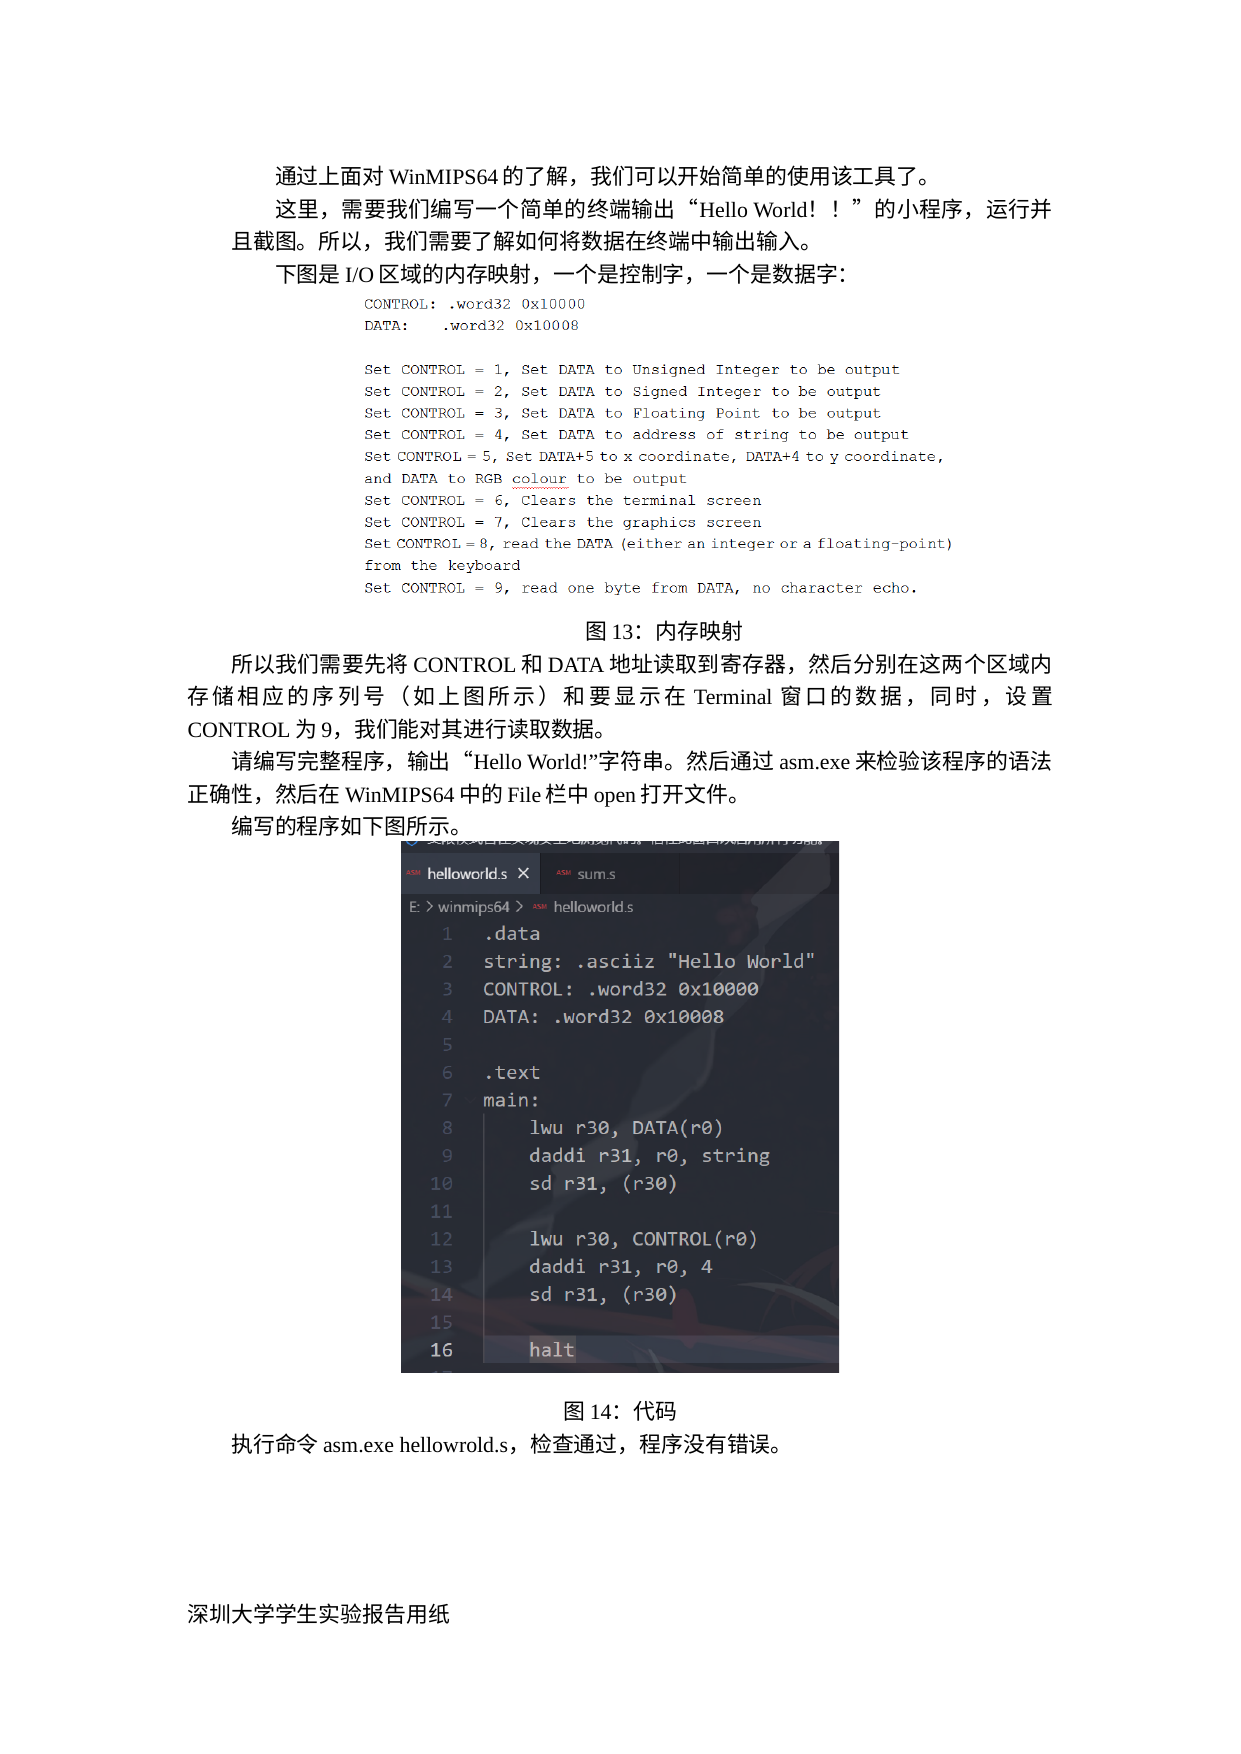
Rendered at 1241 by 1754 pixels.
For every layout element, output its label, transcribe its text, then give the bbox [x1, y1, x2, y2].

text 这里，需要我们编写一个简单的终端输出“Hello World！！”的小程序，运行并且截图。所以，我们需要了解如何将数据在终端中输出输入。 [231, 191, 1053, 256]
text 通过上面对WinMIPS64的了解，我们可以开始简单的使用该工具了。 [231, 159, 1053, 191]
text 所以我们需要先将CONTROL和DATA地址读取到寄存器，然后分别在这两个区域内存储相应的序列号（如上图所示）和要显示在Terminal窗口的数据，同时，设置CONTROL为9，我们能对其进行读取数据。 [187, 646, 1053, 744]
text 请编写完整程序，输出“Hello World!”字符串。然后通过asm.exe来检验该程序的语法正确性，然后在WinMIPS64中的File栏中open打开文件。 [187, 744, 1053, 809]
picture [401, 841, 840, 1373]
text 图14：代码 [187, 1394, 1053, 1426]
text 下图是I/O区域的内存映射，一个是控制字，一个是数据字： [231, 256, 1053, 289]
picture [356, 288, 972, 606]
text 图13：内存映射 [231, 614, 1053, 646]
text 执行命令asm.exe hellowrold.s，检查通过，程序没有错误。 [187, 1426, 1053, 1459]
text 编写的程序如下图所示。 [187, 809, 1053, 841]
